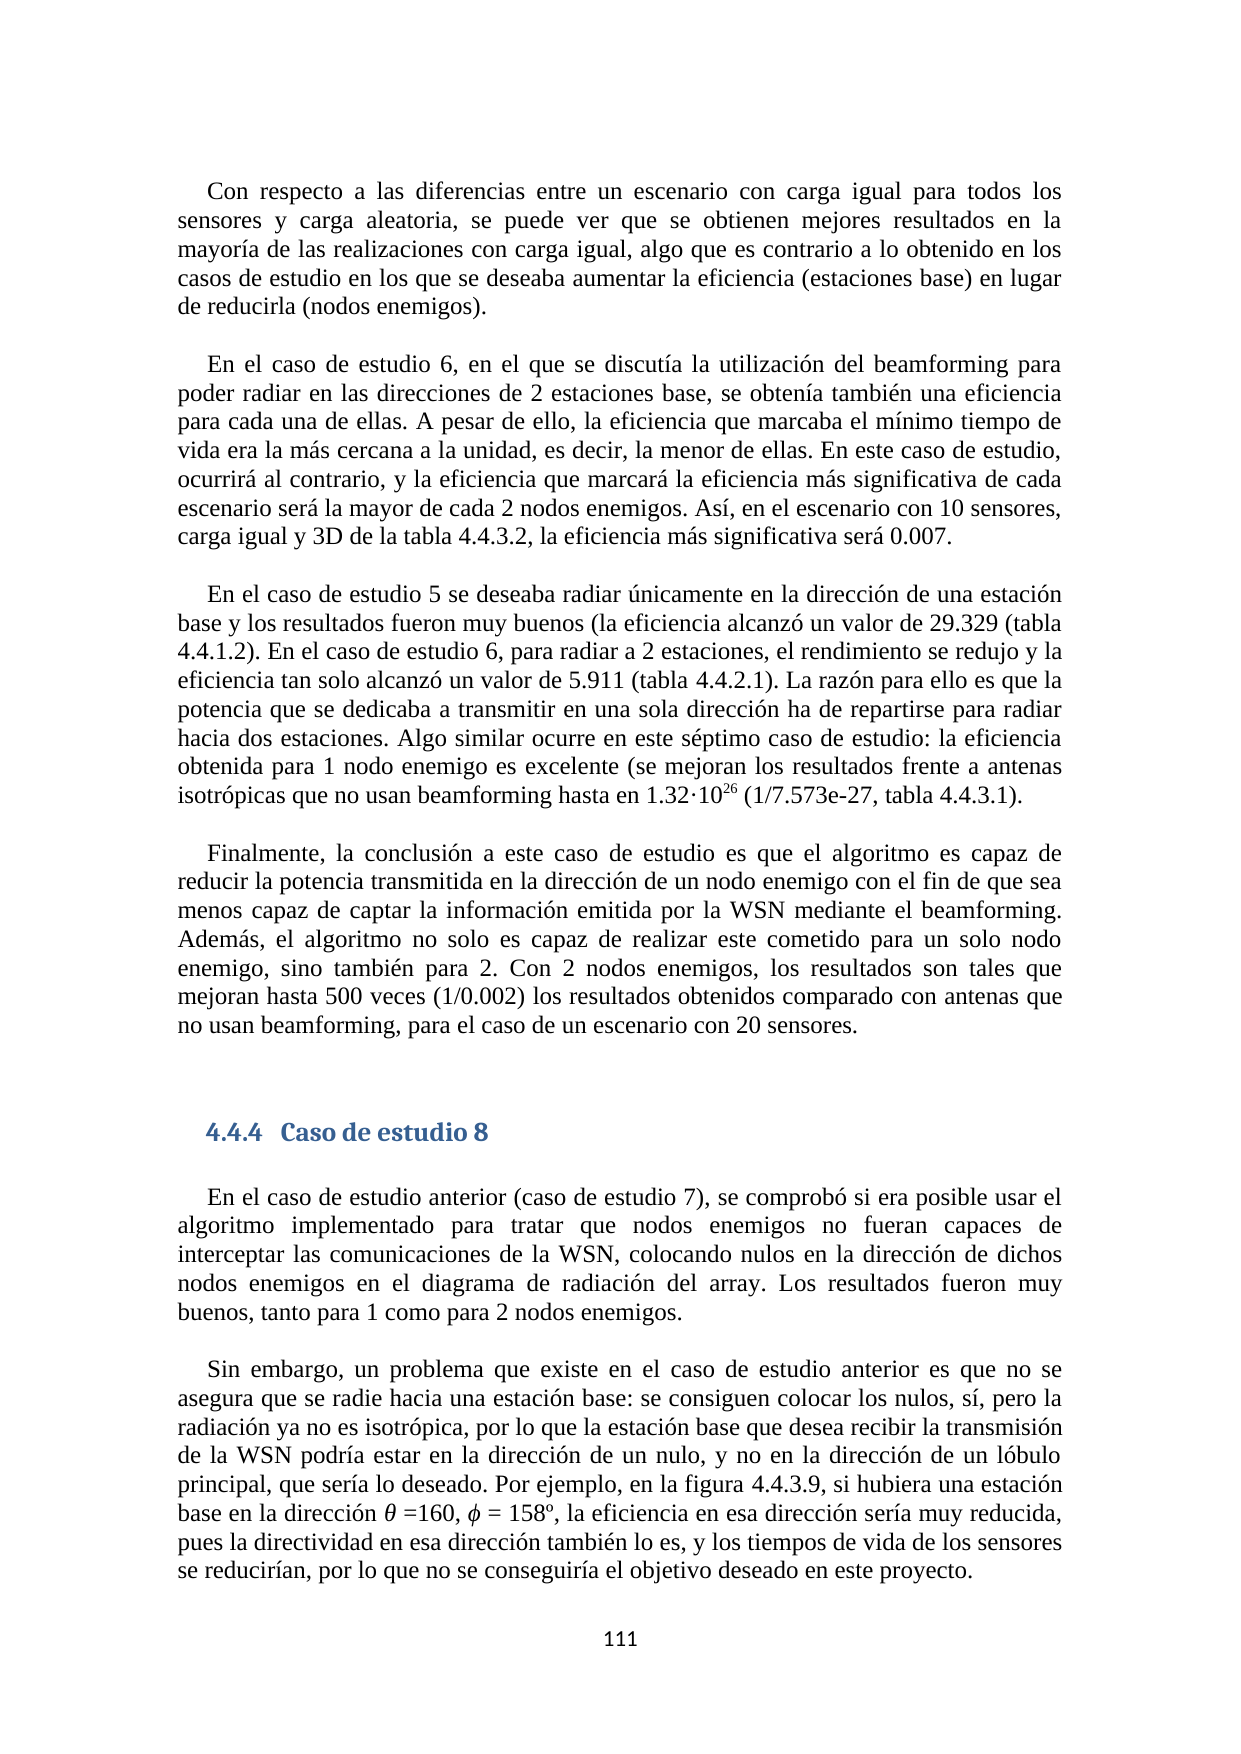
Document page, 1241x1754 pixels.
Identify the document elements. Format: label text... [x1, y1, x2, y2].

text Sin embargo, un problema que existe en el caso de estudio anterior es que no se asegura que se radie hacia una estación base: se consiguen colocar los nulos, sí, pero la radiación ya no es isotrópica, por lo que la estación base que desea recibir la transmisión de la WSN podría estar en la dirección de un nulo, y no en la dirección de un lóbulo principal, que sería lo deseado. Por ejemplo, en la figura 4.4.3.9, si hubiera una estación base en la dirección θ =160, ϕ = 158º, la eficiencia en esa dirección sería muy reducida, pues la directividad en esa dirección también lo es, y los tiempos de vida de los sensores se reducirían, por lo que no se conseguiría el objetivo deseado en este proyecto. [177, 1354, 1063, 1584]
subtitle Caso de estudio 8 [206, 1117, 1063, 1148]
text En el caso de estudio anterior (caso de estudio 7), se comprobó si era posible usar el algoritmo implementado para tratar que nodos enemigos no fueran capaces de interceptar las comunicaciones de la WSN, colocando nulos en la dirección de dichos nodos enemigos en el diagrama de radiación del array. Los resultados fueron muy buenos, tanto para 1 como para 2 nodos enemigos. [177, 1182, 1063, 1325]
text Finalmente, la conclusión a este caso de estudio es que el algoritmo es capaz de reducir la potencia transmitida en la dirección de un nodo enemigo con el fin de que sea menos capaz de captar la información emitida por la WSN mediante el beamforming. Además, el algoritmo no solo es capaz de realizar este cometido para un solo nodo enemigo, sino también para 2. Con 2 nodos enemigos, los resultados son tales que mejoran hasta 500 veces (1/0.002) los resultados obtenidos comparado con antenas que no usan beamforming, para el caso de un escenario con 20 sensores. [177, 838, 1063, 1039]
text En el caso de estudio 5 se deseaba radiar únicamente en la dirección de una estación base y los resultados fueron muy buenos (la eficiencia alcanzó un valor de 29.329 (tabla 4.4.1.2). En el caso de estudio 6, para radiar a 2 estaciones, el rendimiento se redujo y la eficiencia tan solo alcanzó un valor de 5.911 (tabla 4.4.2.1). La razón para ello es que la potencia que se dedicaba a transmitir en una sola dirección ha de repartirse para radiar hacia dos estaciones. Algo similar ocurre en este séptimo caso de estudio: la eficiencia obtenida para 1 nodo enemigo es excelente (se mejoran los resultados frente a antenas isotrópicas que no usan beamforming hasta en 1.32·1026 (1/7.573e-27, tabla 4.4.3.1). [177, 579, 1063, 809]
text Con respecto a las diferencias entre un escenario con carga igual para todos los sensores y carga aleatoria, se puede ver que se obtienen mejores resultados en la mayoría de las realizaciones con carga igual, algo que es contrario a lo obtenido en los casos de estudio en los que se deseaba aumentar la eficiencia (estaciones base) en lugar de reducirla (nodos enemigos). [177, 176, 1063, 320]
text En el caso de estudio 6, en el que se discutía la utilización del beamforming para poder radiar en las direcciones de 2 estaciones base, se obtenía también una eficiencia para cada una de ellas. A pesar de ello, la eficiencia que marcaba el mínimo tiempo de vida era la más cercana a la unidad, es decir, la menor de ellas. En este caso de estudio, ocurrirá al contrario, y la eficiencia que marcará la eficiencia más significativa de cada escenario será la mayor de cada 2 nodos enemigos. Así, en el escenario con 10 sensores, carga igual y 3D de la tabla 4.4.3.2, la eficiencia más significativa será 0.007. [177, 349, 1063, 550]
